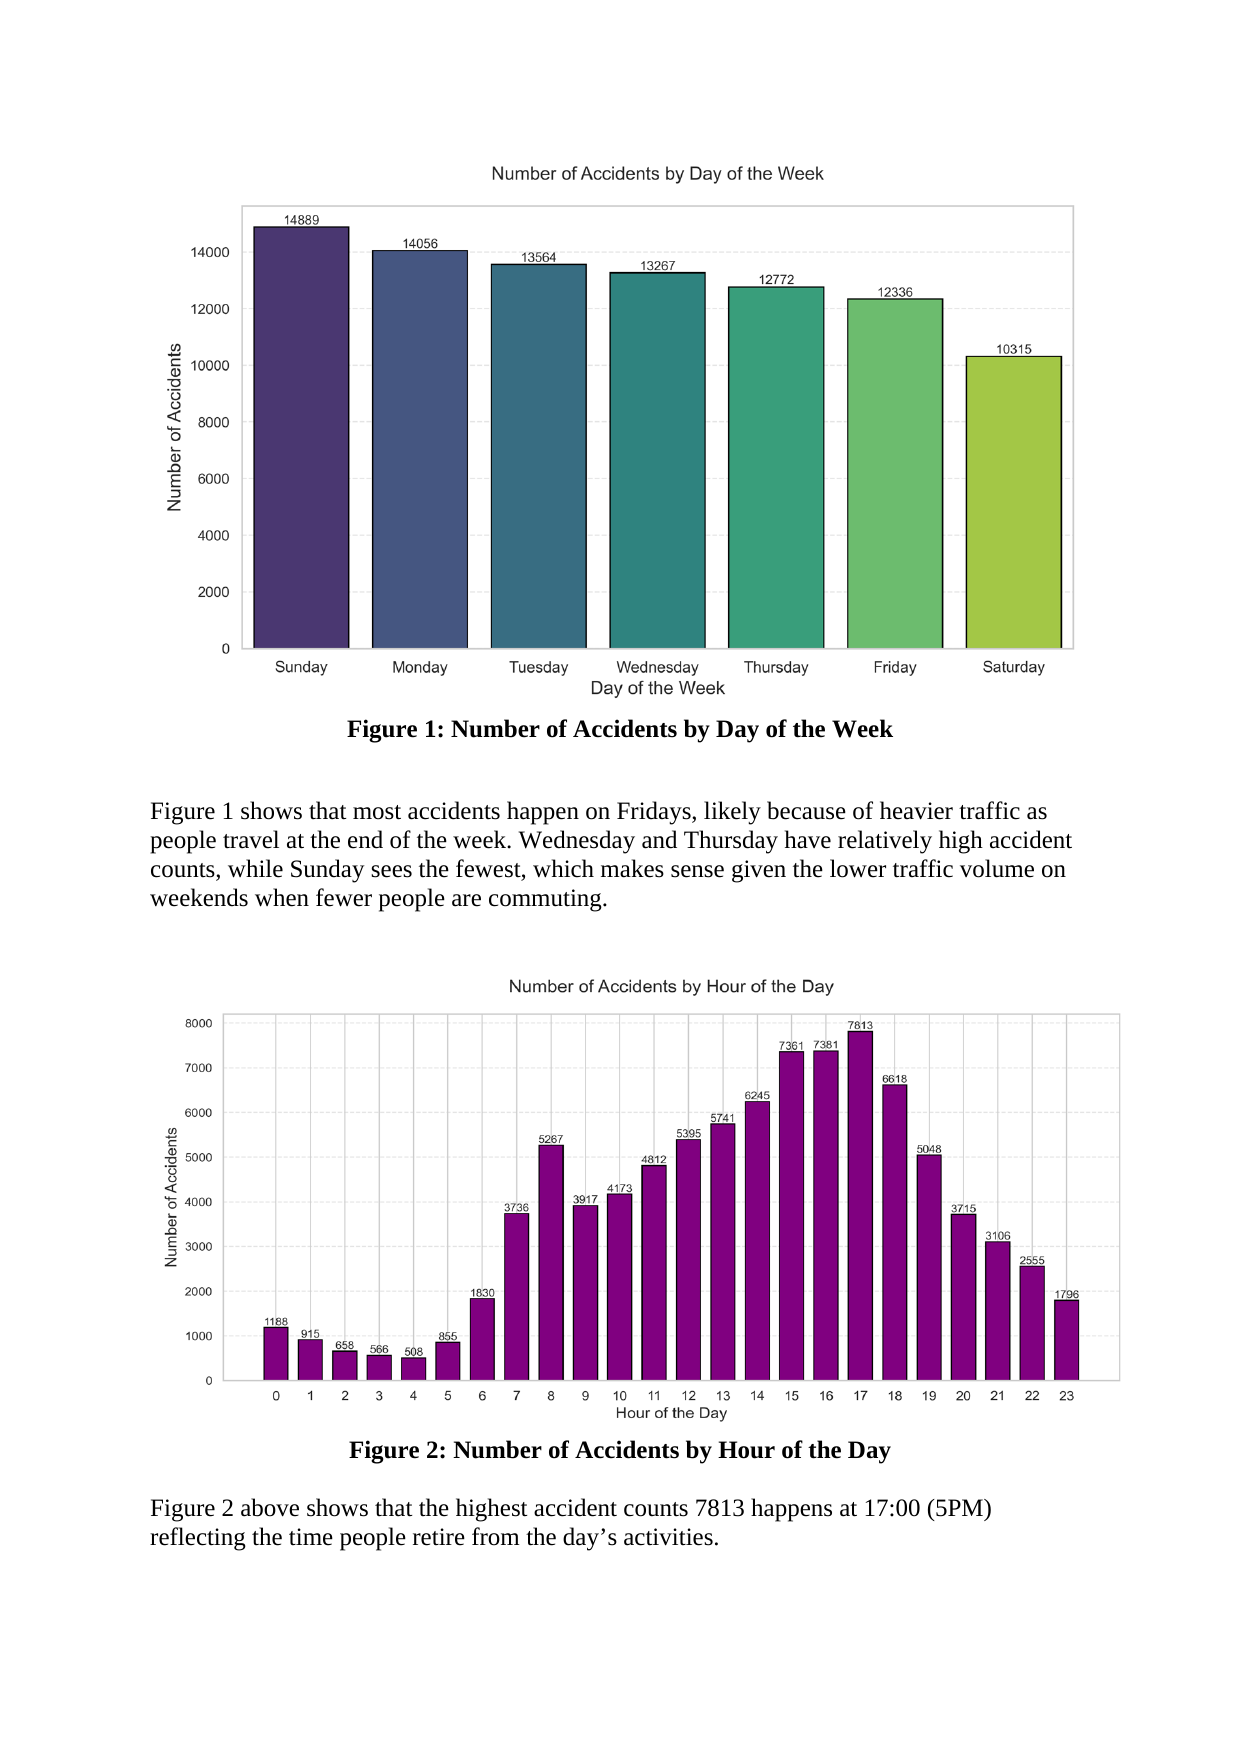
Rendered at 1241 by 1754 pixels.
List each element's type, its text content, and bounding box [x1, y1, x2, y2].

text Figure 1 shows that most accidents happen on Fridays, likely because of heavier traffic as people travel at the end of the week. Wednesday and Thursday have relatively high accident counts, while Sunday sees the fewest, which makes sense given the lower traffic volume on weekends when fewer people are commuting. [150, 796, 1090, 911]
text Figure 1: Number of Accidents by Day of the Week [150, 714, 1090, 743]
text Figure 2 above shows that the highest accident counts 7813 happens at 17:00 (5PM) reflecting the time people retire from the day’s activities. [150, 1493, 1090, 1550]
picture [150, 150, 1090, 714]
picture [150, 965, 1134, 1435]
text Figure 2: Number of Accidents by Hour of the Day [150, 1435, 1090, 1464]
